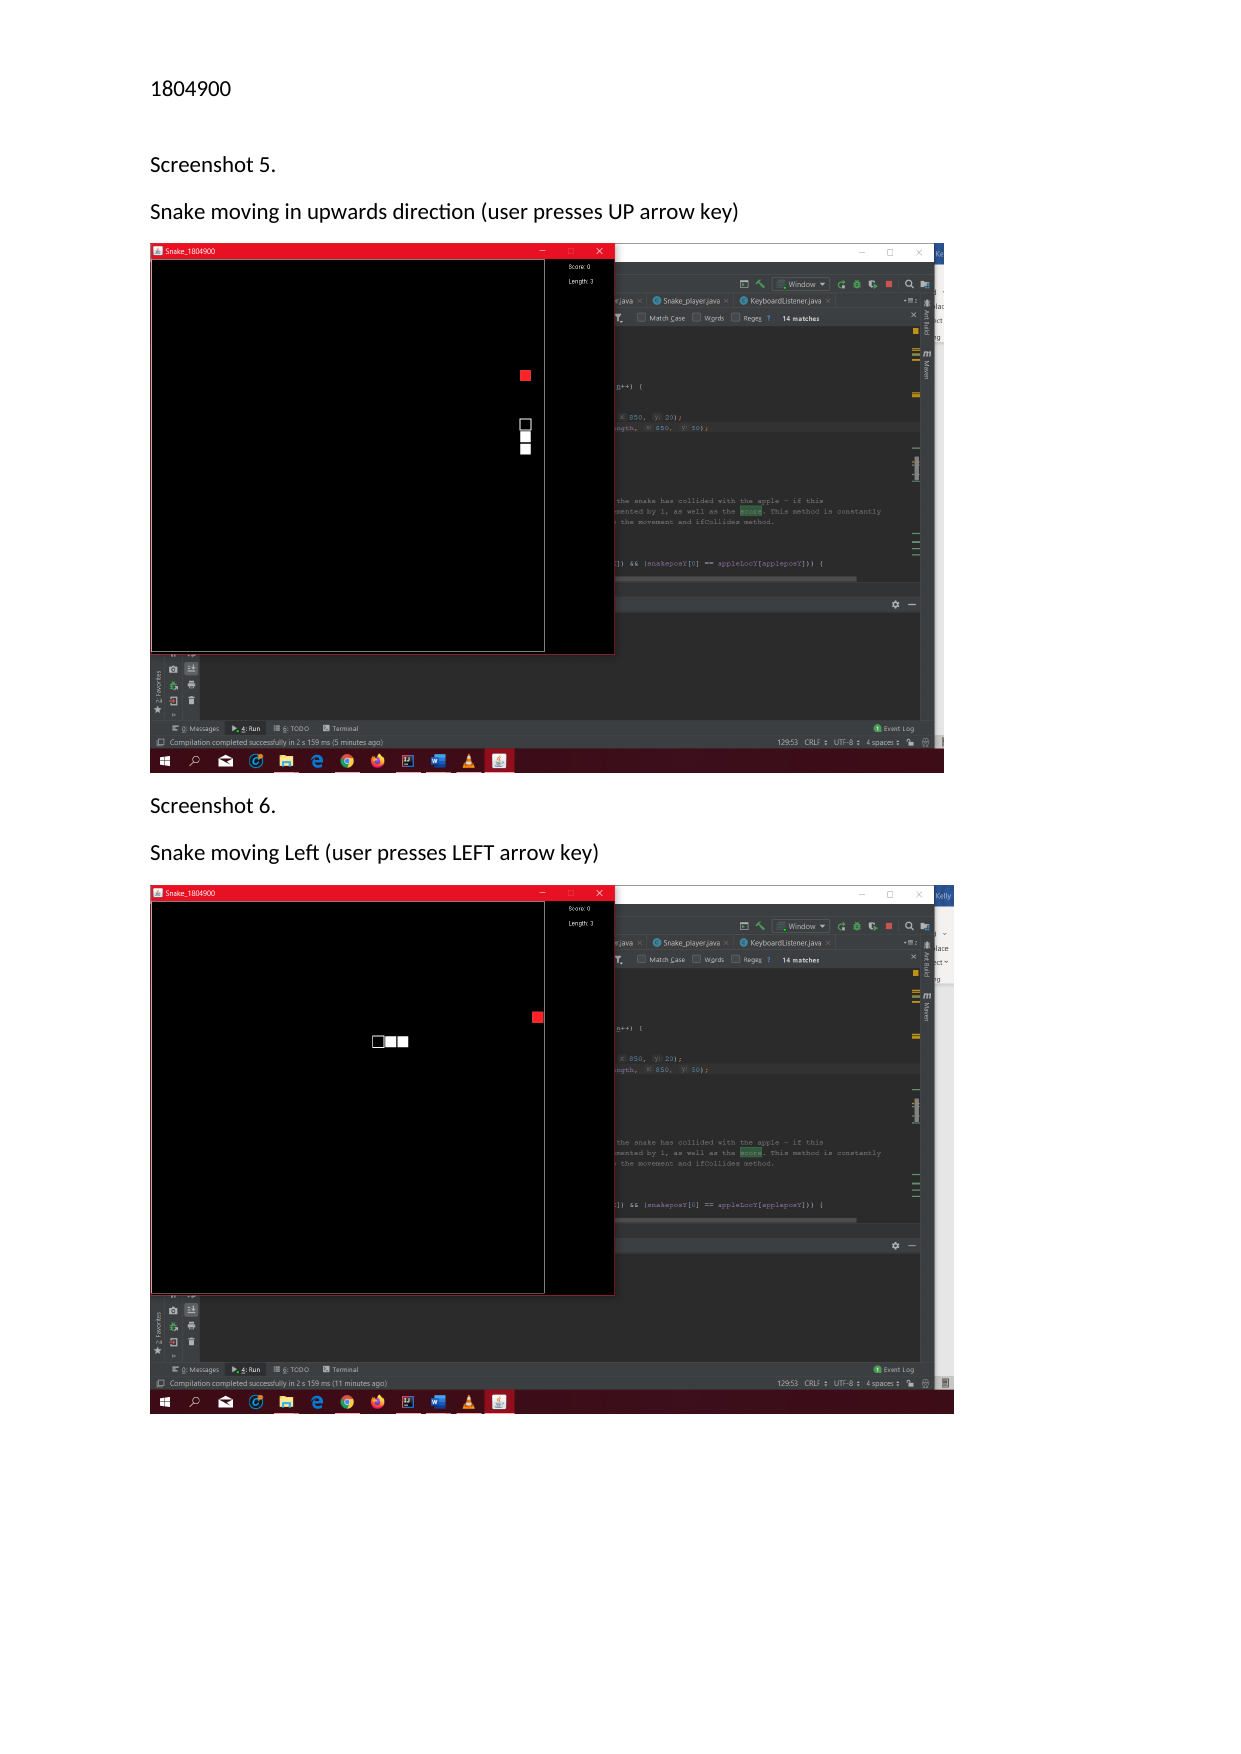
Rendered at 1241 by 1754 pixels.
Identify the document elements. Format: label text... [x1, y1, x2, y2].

picture [150, 885, 954, 1414]
picture [150, 243, 944, 773]
text Snake moving Left (user presses LEFT arrow key) [150, 838, 1090, 866]
text Screenshot 6. [150, 791, 1090, 819]
text Snake moving in upwards direction (user presses UP arrow key) [150, 197, 1090, 225]
text Screenshot 5. [150, 150, 1090, 178]
